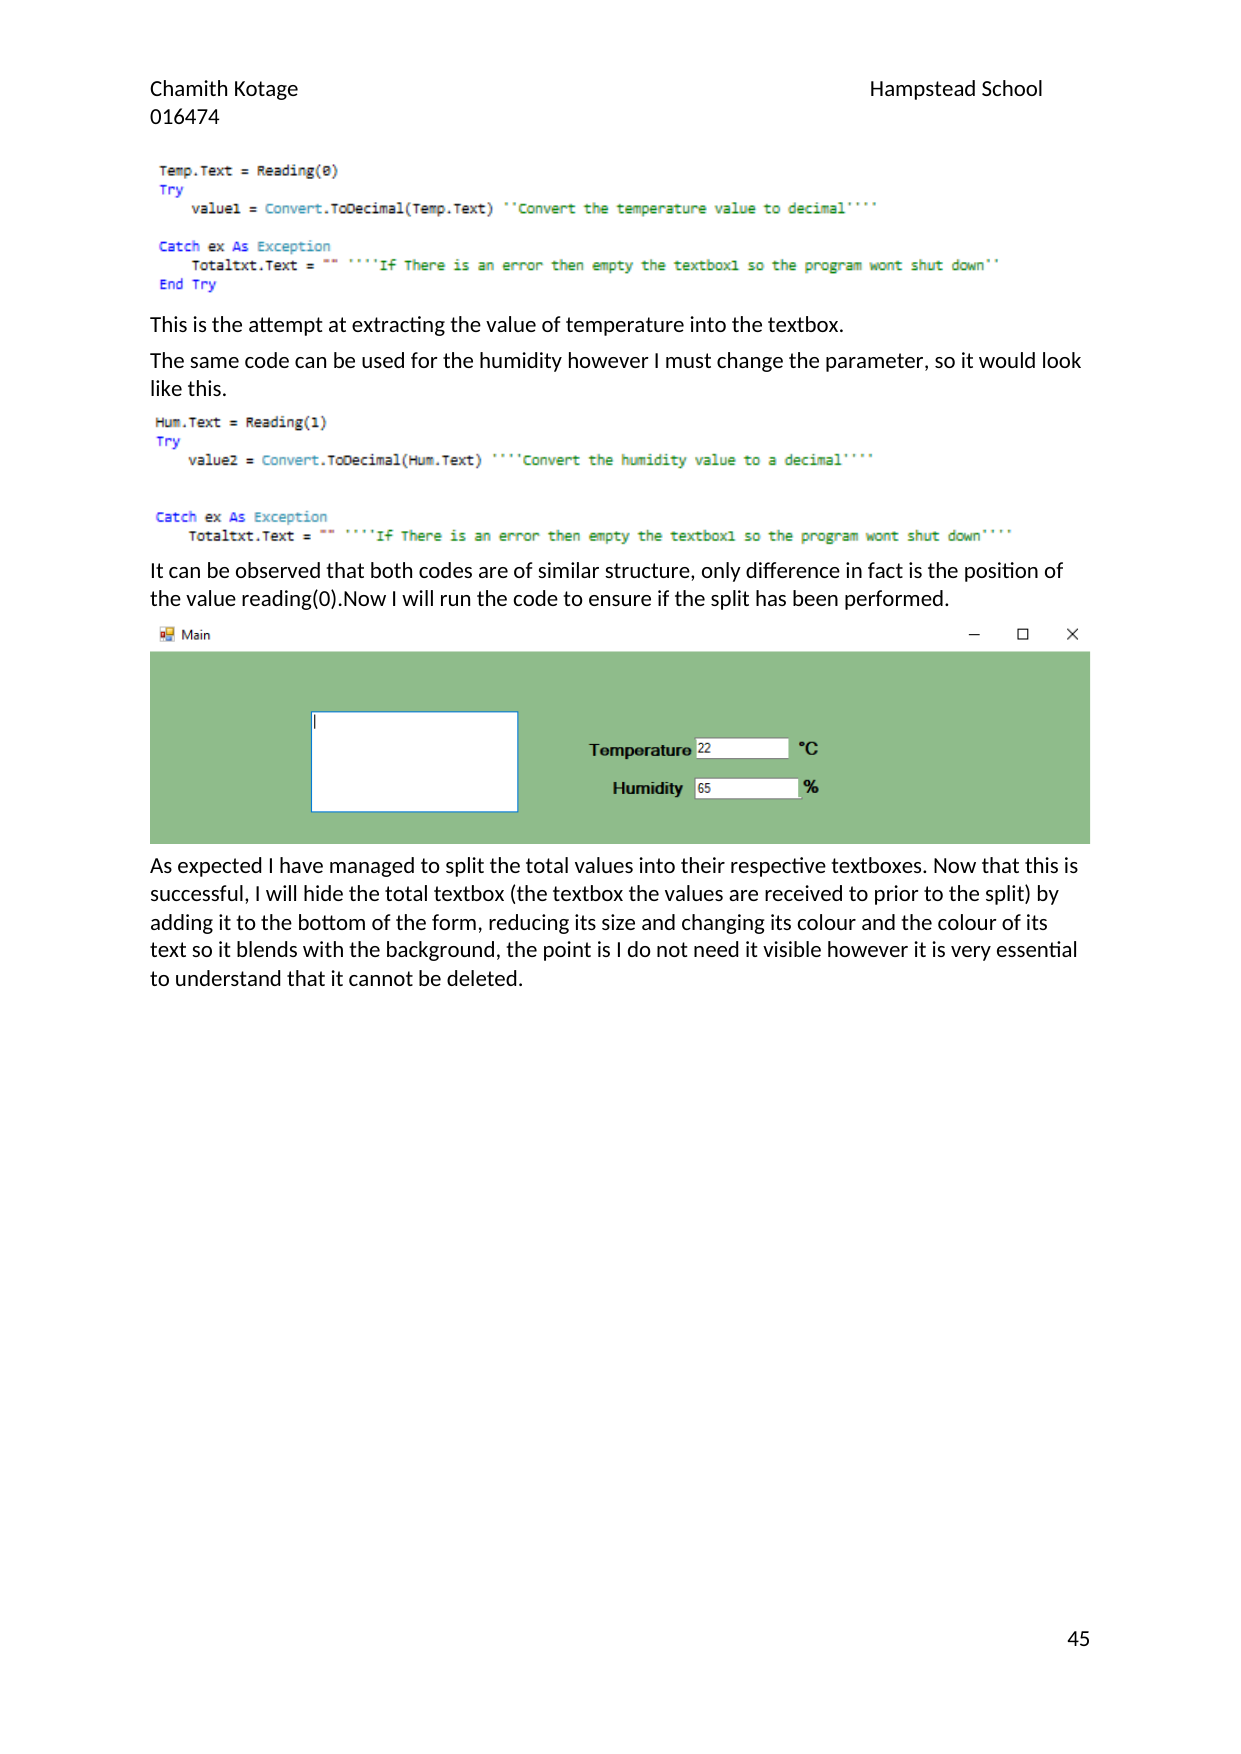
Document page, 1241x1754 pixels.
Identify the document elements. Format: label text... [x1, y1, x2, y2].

text As expected I have managed to split the total values into their respective textboxes. Now that this is successful, I will hide the total textbox (the textbox the values are received to prior to the split) by adding it to the bottom of the form, reducing its size and changing its colour and the colour of its text so it blends with the background, the point is I do not need it visible however it is very essential to understand that it cannot be deleted. [150, 852, 1090, 992]
picture [150, 150, 1001, 302]
text This is the attempt at extracting the value of temperature into the textbox. [150, 310, 1090, 338]
picture [150, 410, 1027, 549]
text It can be observed that both codes are of similar structure, only difference in fact is the position of the value reading(0).Now I will run the code to ensure if the split has been performed. [150, 556, 1090, 612]
text The same code can be used for the humidity however I must change the parameter, so it would look like this. [150, 346, 1090, 402]
picture [150, 620, 1091, 844]
